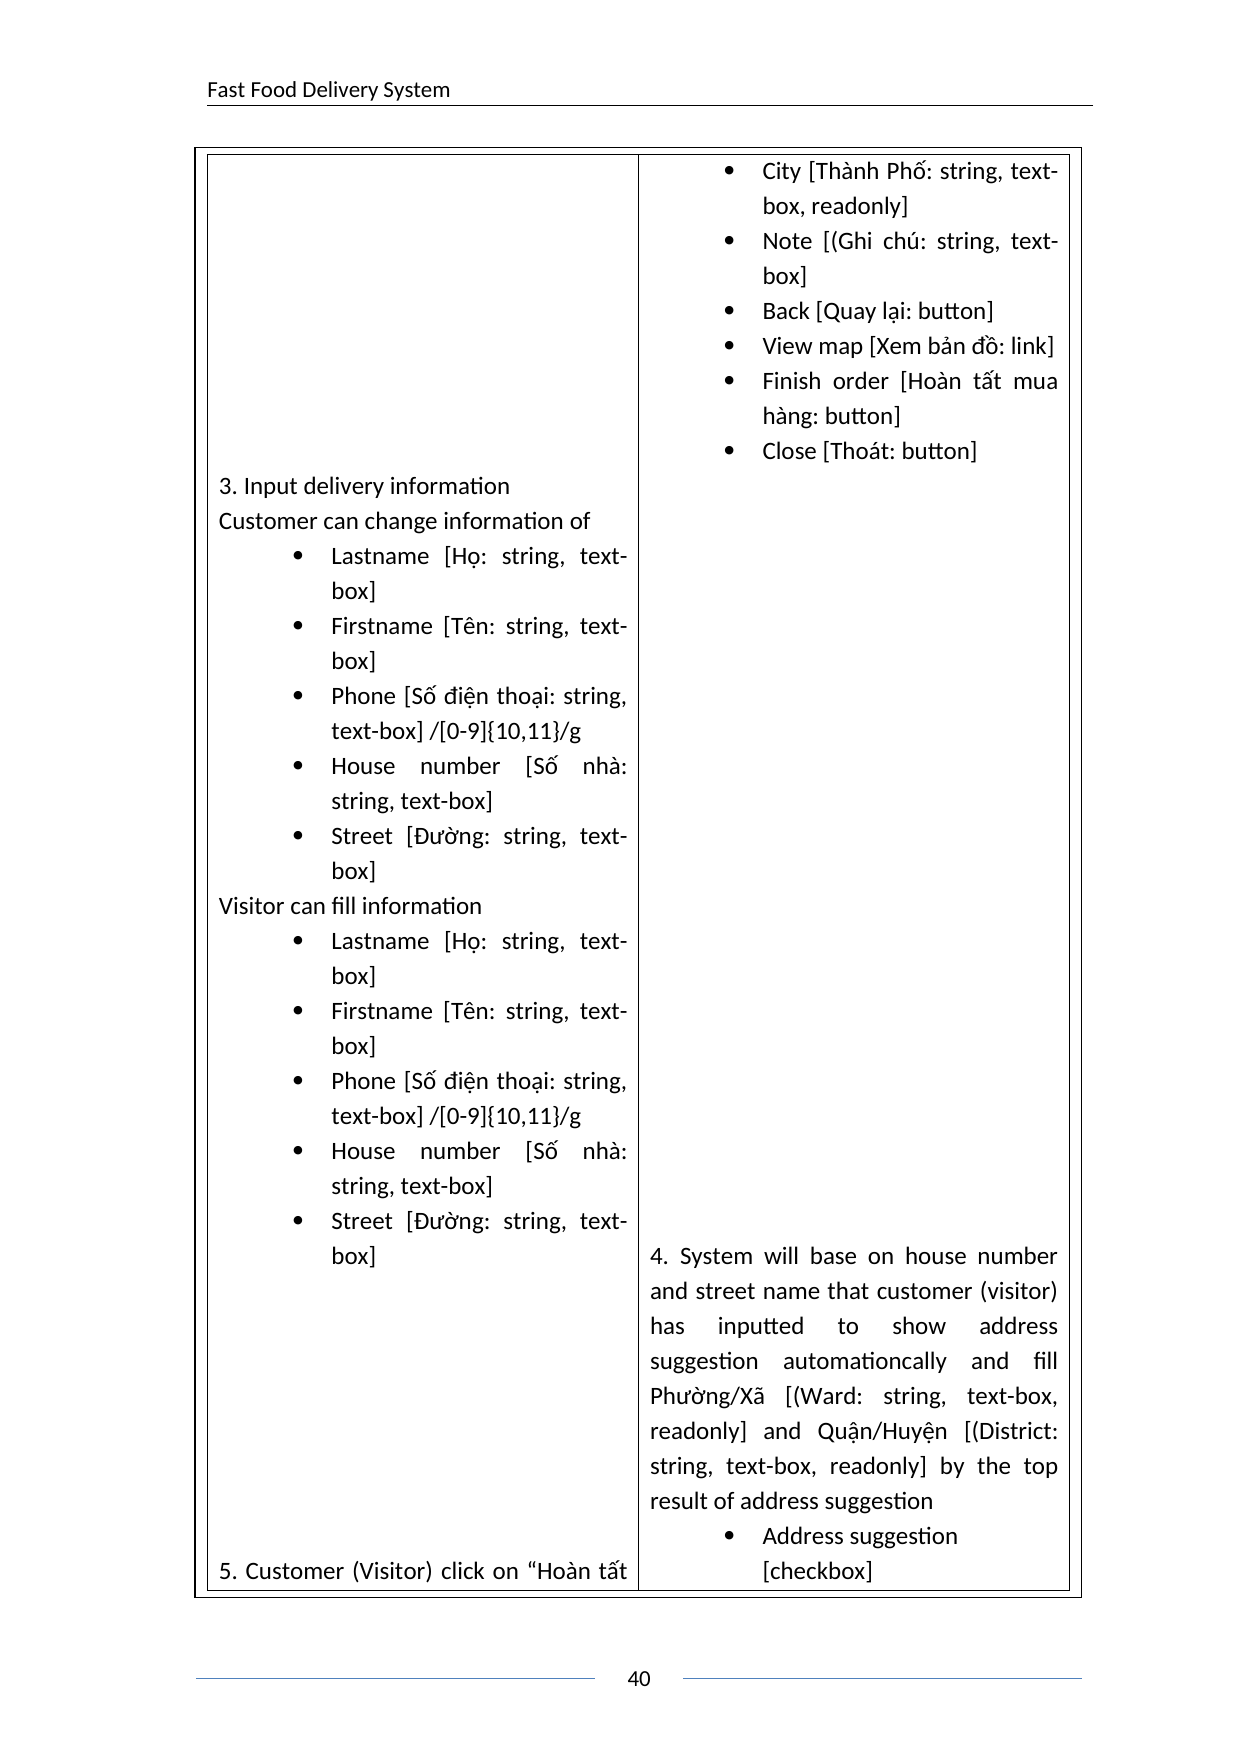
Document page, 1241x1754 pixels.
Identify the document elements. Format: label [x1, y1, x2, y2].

table_cell [196, 148, 1081, 1597]
